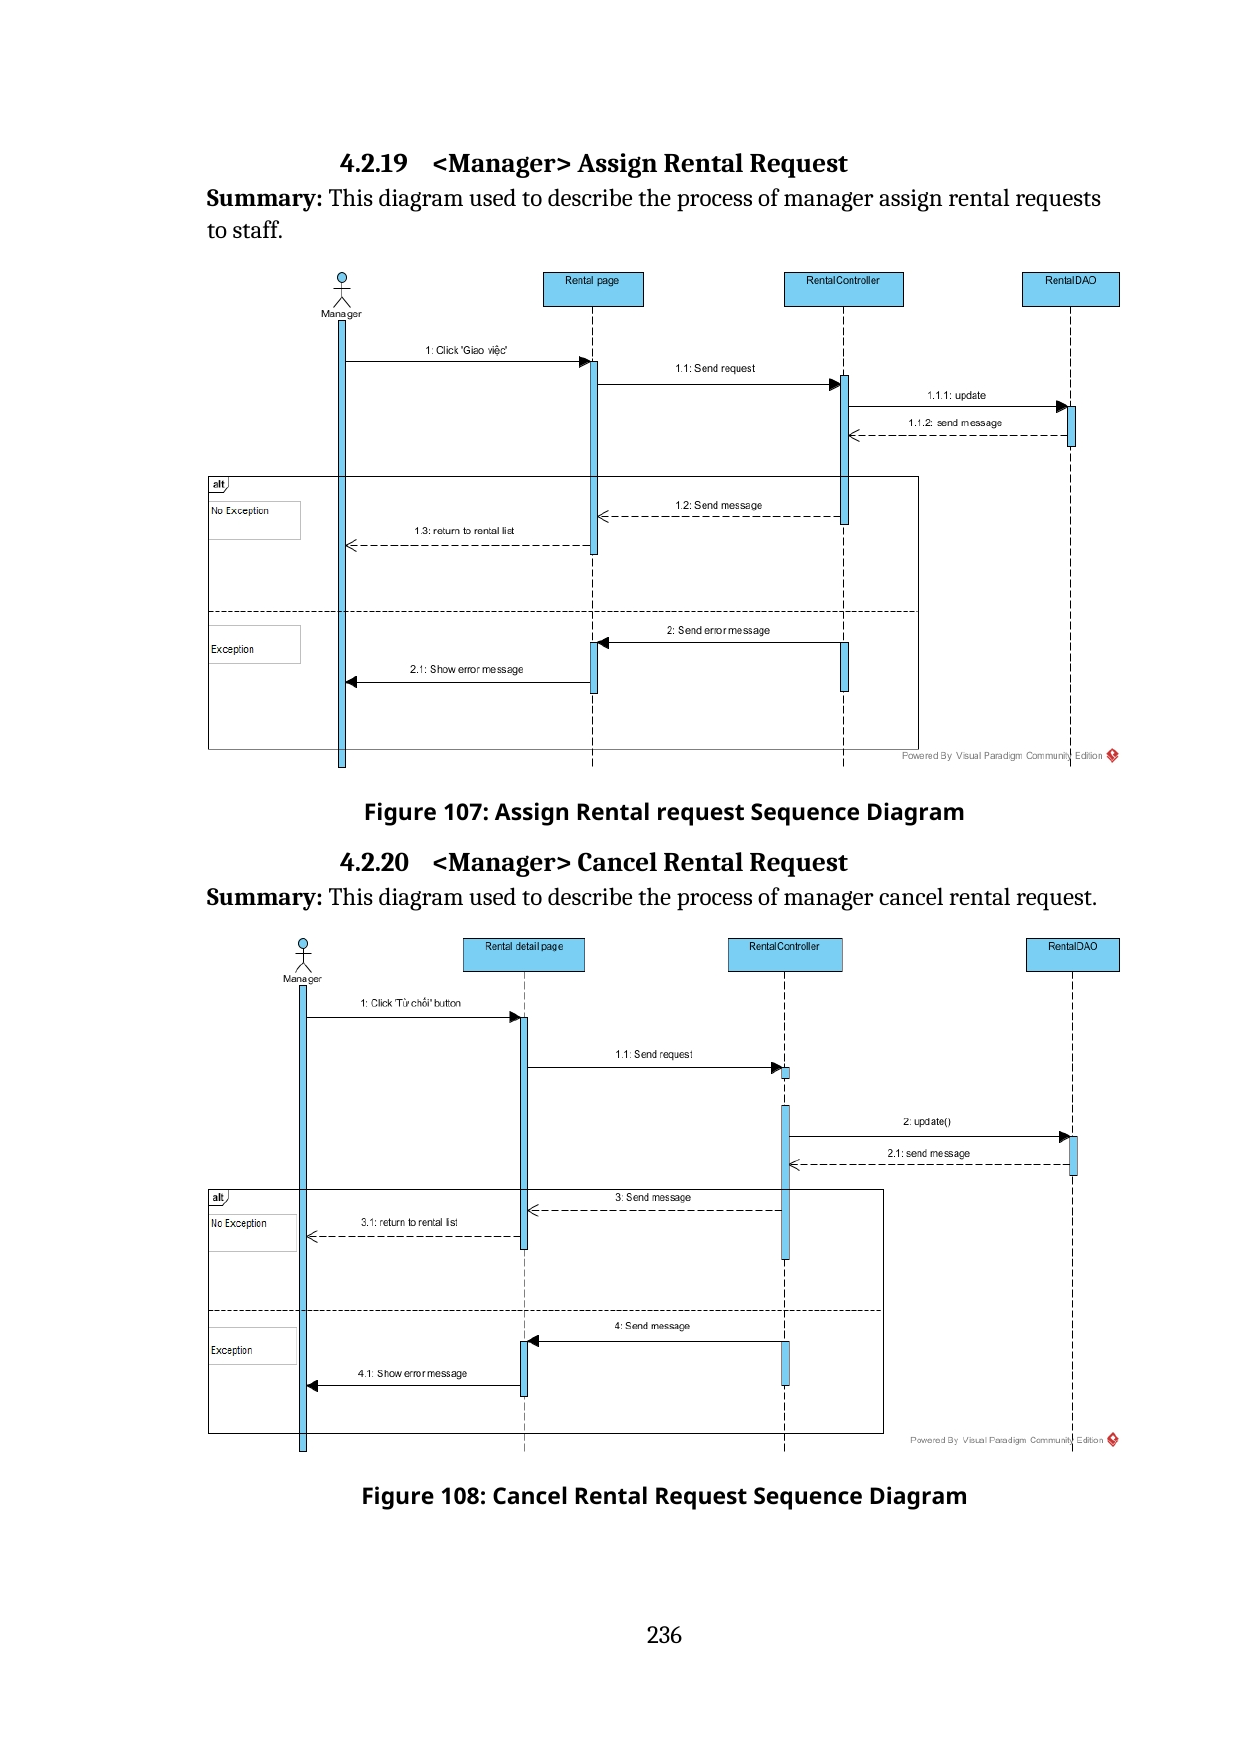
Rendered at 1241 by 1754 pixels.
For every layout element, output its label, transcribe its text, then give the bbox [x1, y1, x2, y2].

text Summary: This diagram used to describe the process of manager assign rental requests to staff. [207, 183, 1122, 245]
picture [206, 937, 1123, 1455]
subtitle <Manager> Cancel Rental Request [340, 847, 1122, 879]
text Summary: This diagram used to describe the process of manager cancel rental request. [207, 883, 1122, 912]
subtitle <Manager> Assign Rental Request [340, 148, 1122, 179]
picture [206, 270, 1123, 771]
